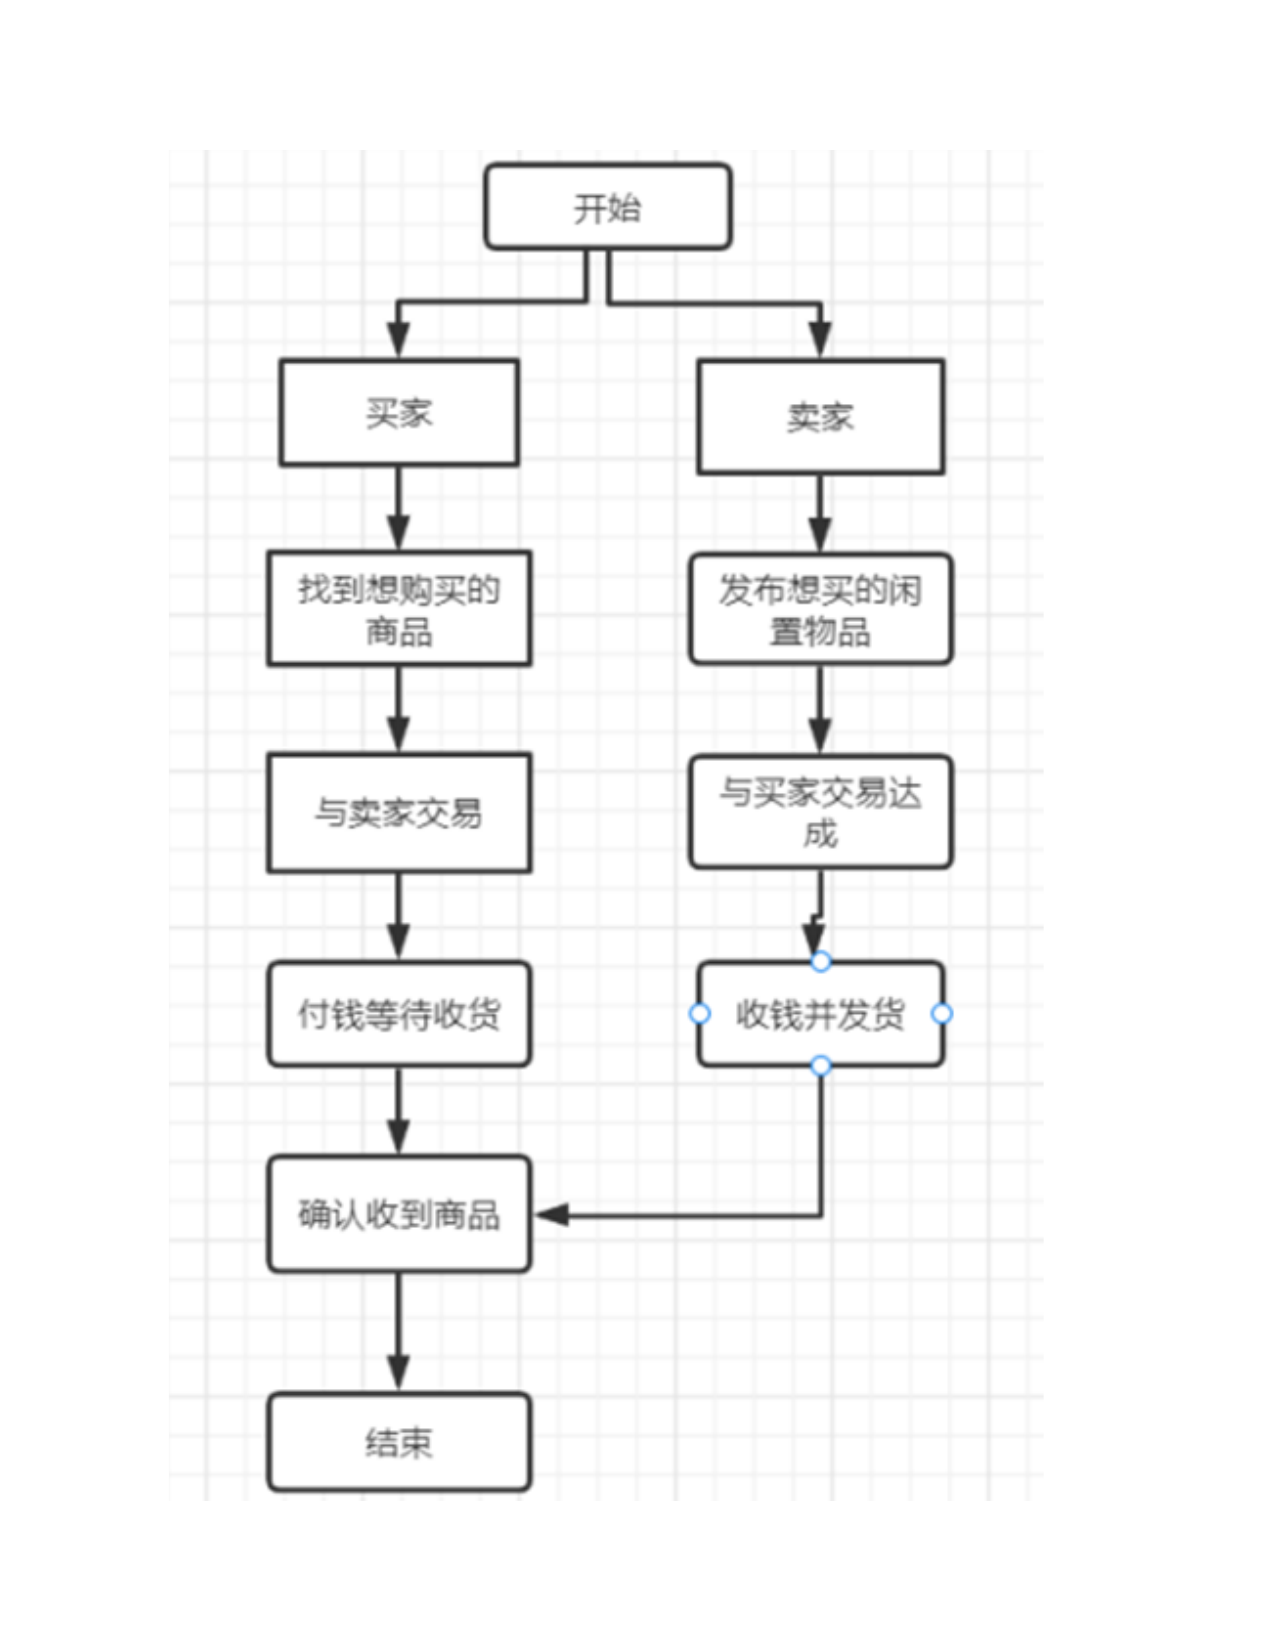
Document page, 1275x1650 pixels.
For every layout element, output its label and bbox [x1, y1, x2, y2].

picture [168, 150, 1044, 1501]
